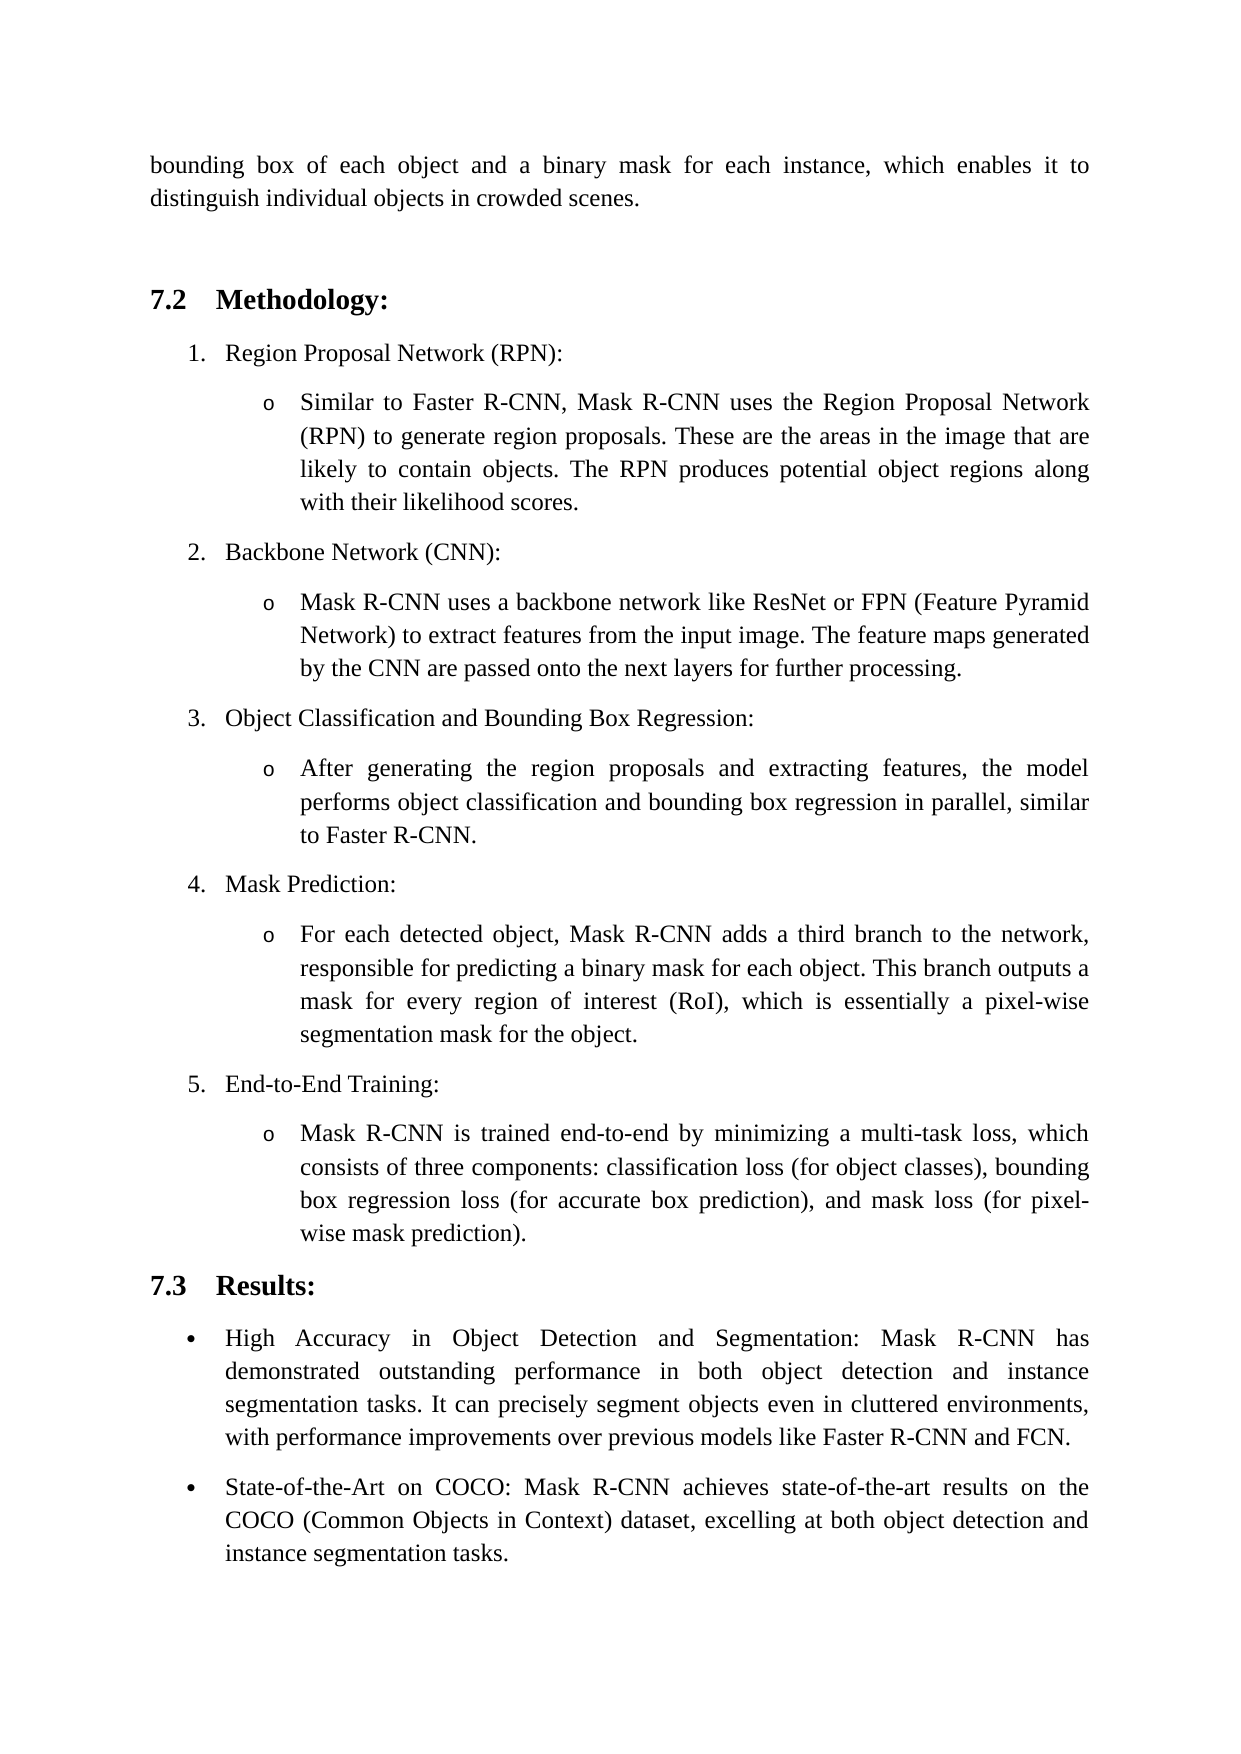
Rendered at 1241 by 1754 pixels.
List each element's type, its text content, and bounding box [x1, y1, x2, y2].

list Mask Prediction: [187, 869, 1090, 898]
list Mask R-CNN is trained end-to-end by minimizing a multi-task loss, which consists of three components: classification loss (for object classes), bounding box regression loss (for accurate box prediction), and mask loss (for pixel-wise mask prediction). [262, 1118, 1090, 1247]
list State-of-the-Art on COCO: Mask R-CNN achieves state-of-the-art results on the COCO (Common Objects in Context) dataset, excelling at both object detection and instance segmentation tasks. [187, 1472, 1090, 1567]
list End-to-End Training: [187, 1069, 1090, 1097]
list High Accuracy in Object Detection and Segmentation: Mask R-CNN has demonstrated outstanding performance in both object detection and instance segmentation tasks. It can precisely segment objects even in cluttered environments, with performance improvements over previous models like Faster R-CNN and FCN. [187, 1323, 1090, 1451]
text 7.3 Results: [150, 1268, 1090, 1301]
list After generating the region proposals and extracting features, the model performs object classification and bounding box regression in parallel, similar to Faster R-CNN. [262, 753, 1090, 848]
list Region Proposal Network (RPN): [187, 338, 1090, 366]
list Backbone Network (CNN): [187, 537, 1090, 566]
list Mask R-CNN uses a backbone network like ResNet or FPN (Feature Pyramid Network) to extract features from the input image. The feature maps generated by the CNN are passed onto the next layers for further processing. [262, 587, 1090, 682]
list Similar to Faster R-CNN, Mask R-CNN uses the Region Proposal Network (RPN) to generate region proposals. These are the areas in the image that are likely to contain objects. The RPN produces potential object regions along with their likelihood scores. [262, 387, 1090, 516]
list For each detected object, Mask R-CNN adds a third branch to the network, responsible for predicting a binary mask for each object. This branch outputs a mask for every region of interest (RoI), which is essentially a pixel-wise segmentation mask for the object. [262, 919, 1090, 1048]
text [150, 150, 1090, 212]
list Object Classification and Bounding Box Regression: [187, 703, 1090, 732]
text 7.2 Methodology: [150, 282, 1090, 316]
